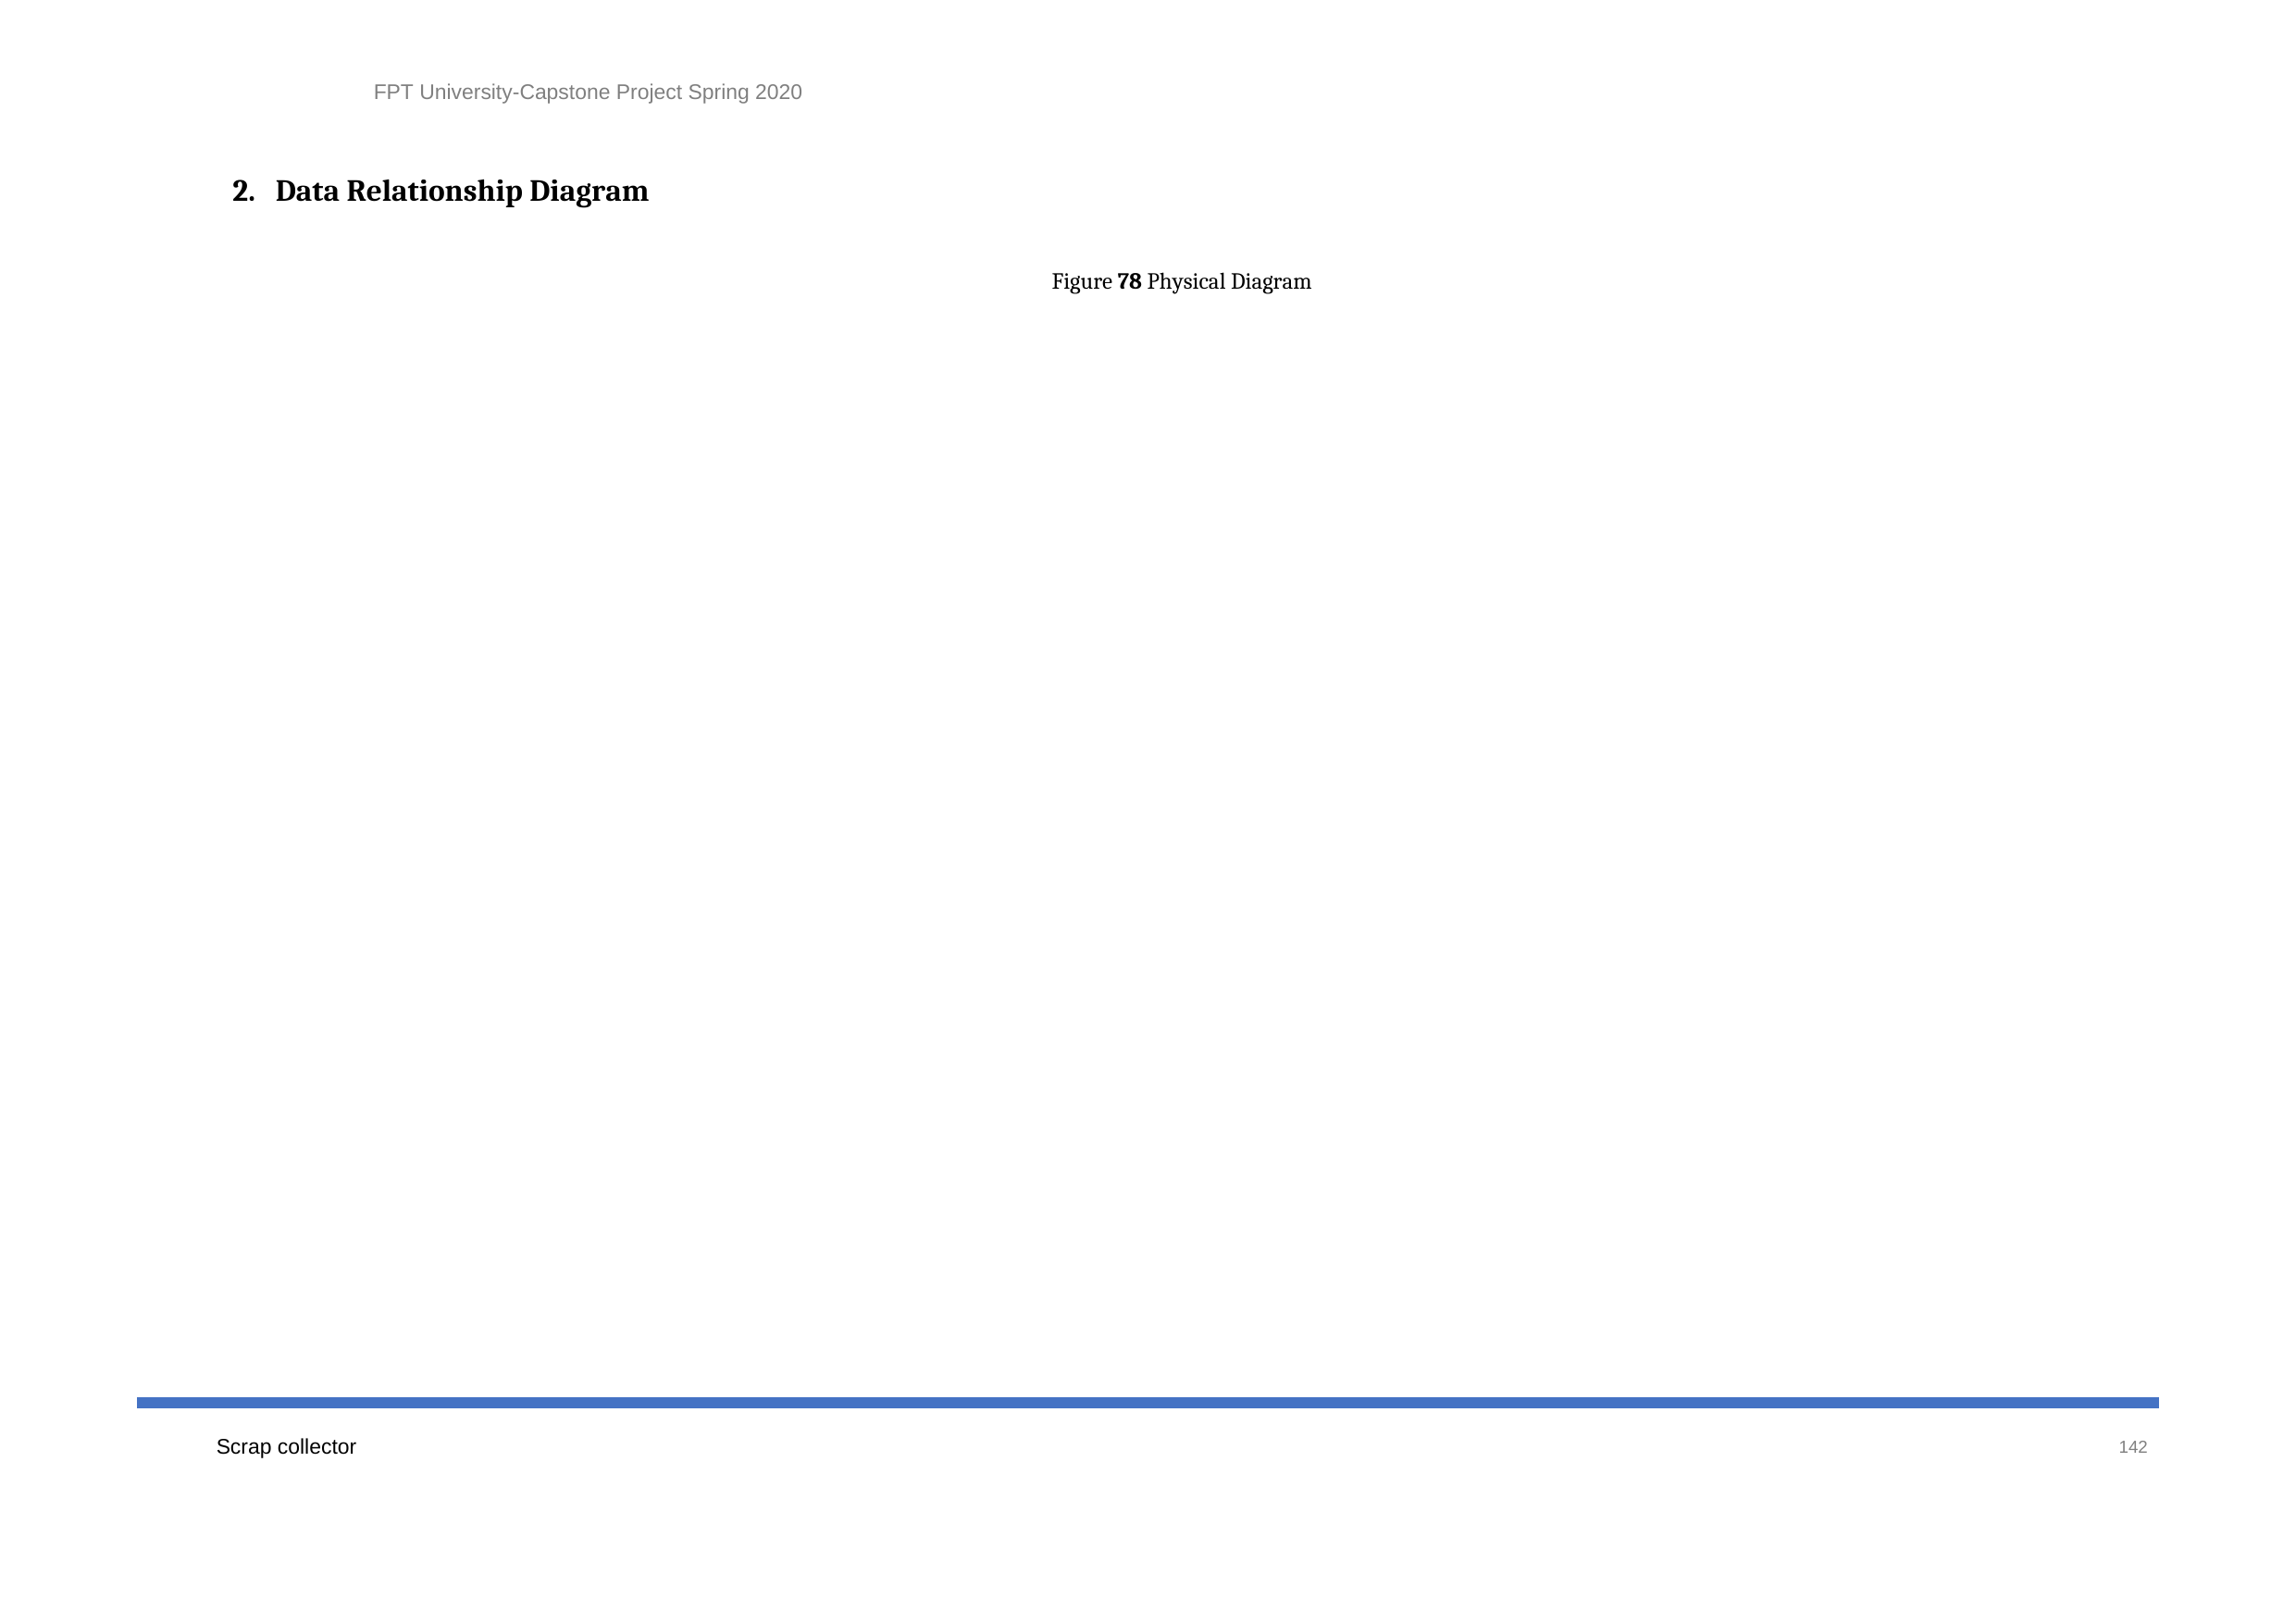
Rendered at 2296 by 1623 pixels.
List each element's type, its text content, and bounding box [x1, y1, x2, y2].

subtitle Data Relationship Diagram [232, 173, 2159, 208]
